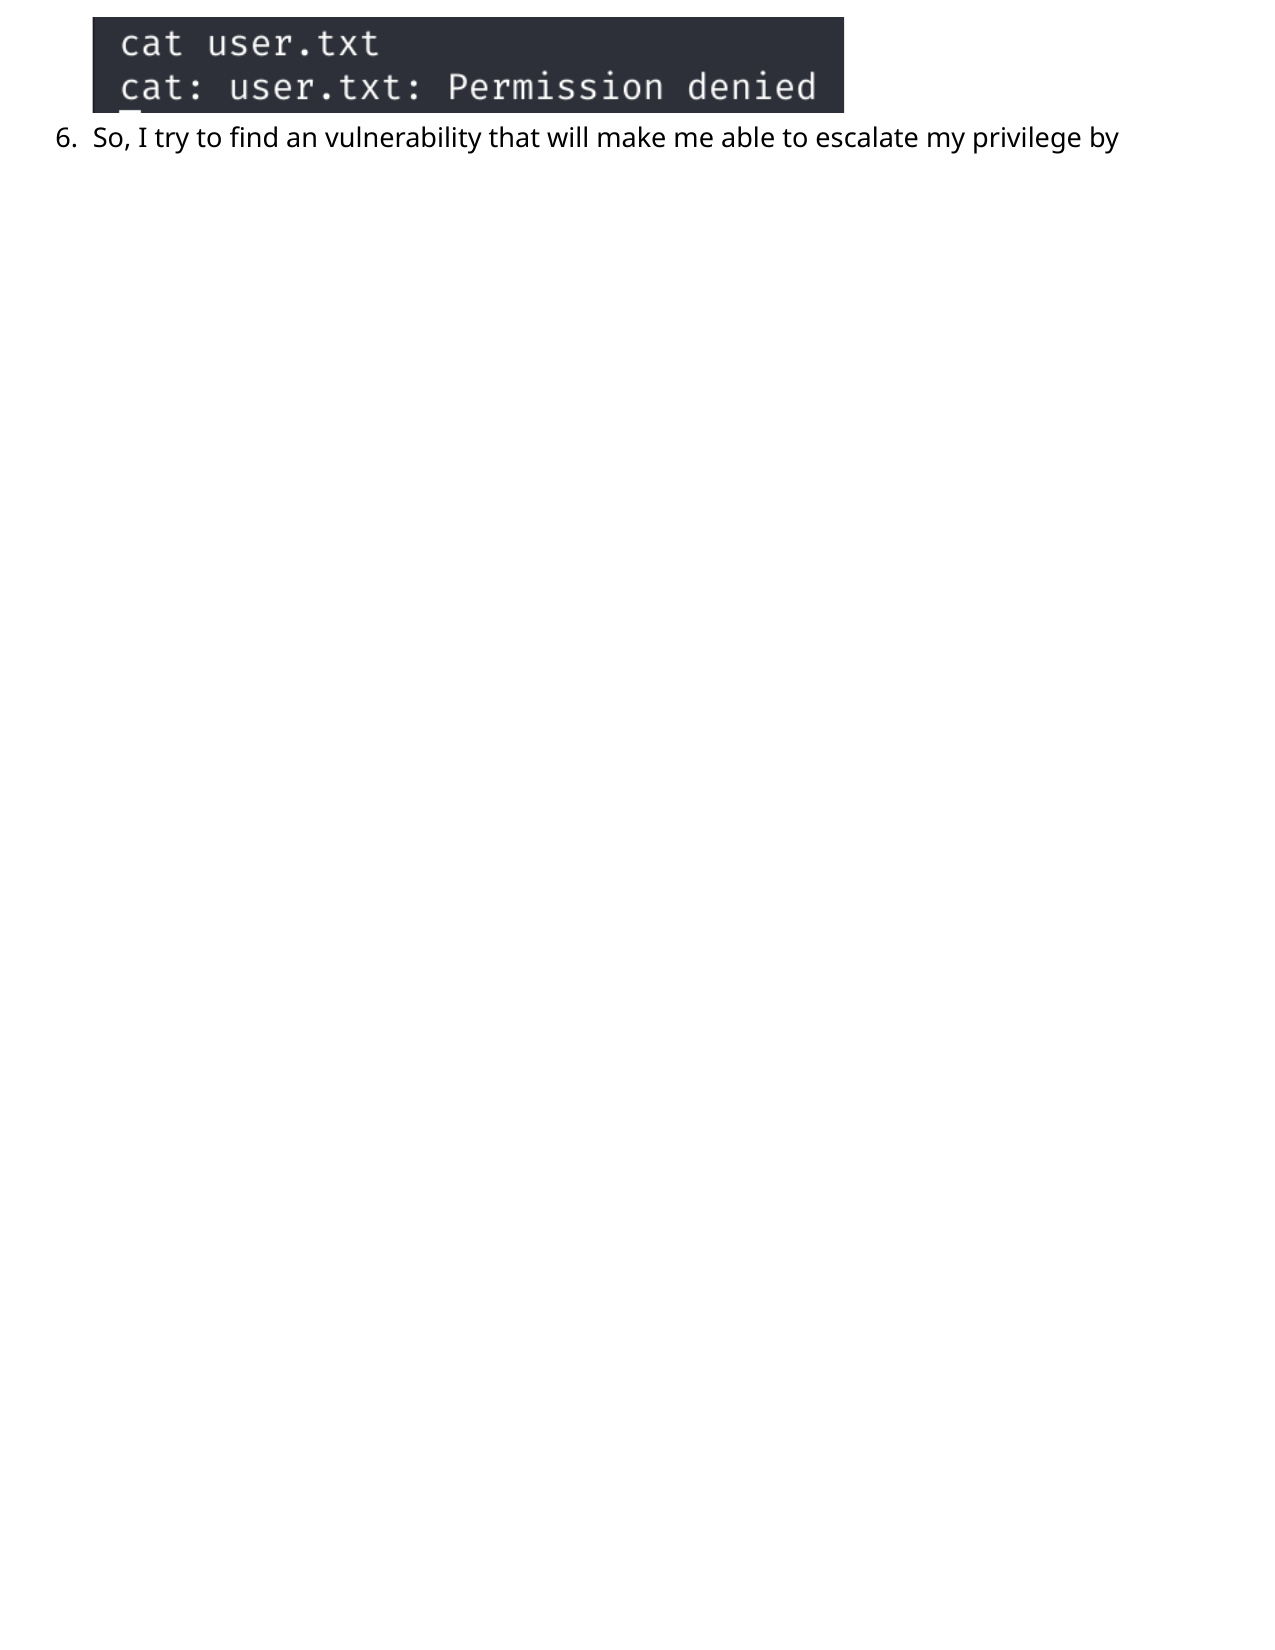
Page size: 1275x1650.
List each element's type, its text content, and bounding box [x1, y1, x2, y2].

picture [92, 17, 845, 113]
list So, I try to find an vulnerability that will make me able to escalate my privilege by [55, 118, 1257, 155]
